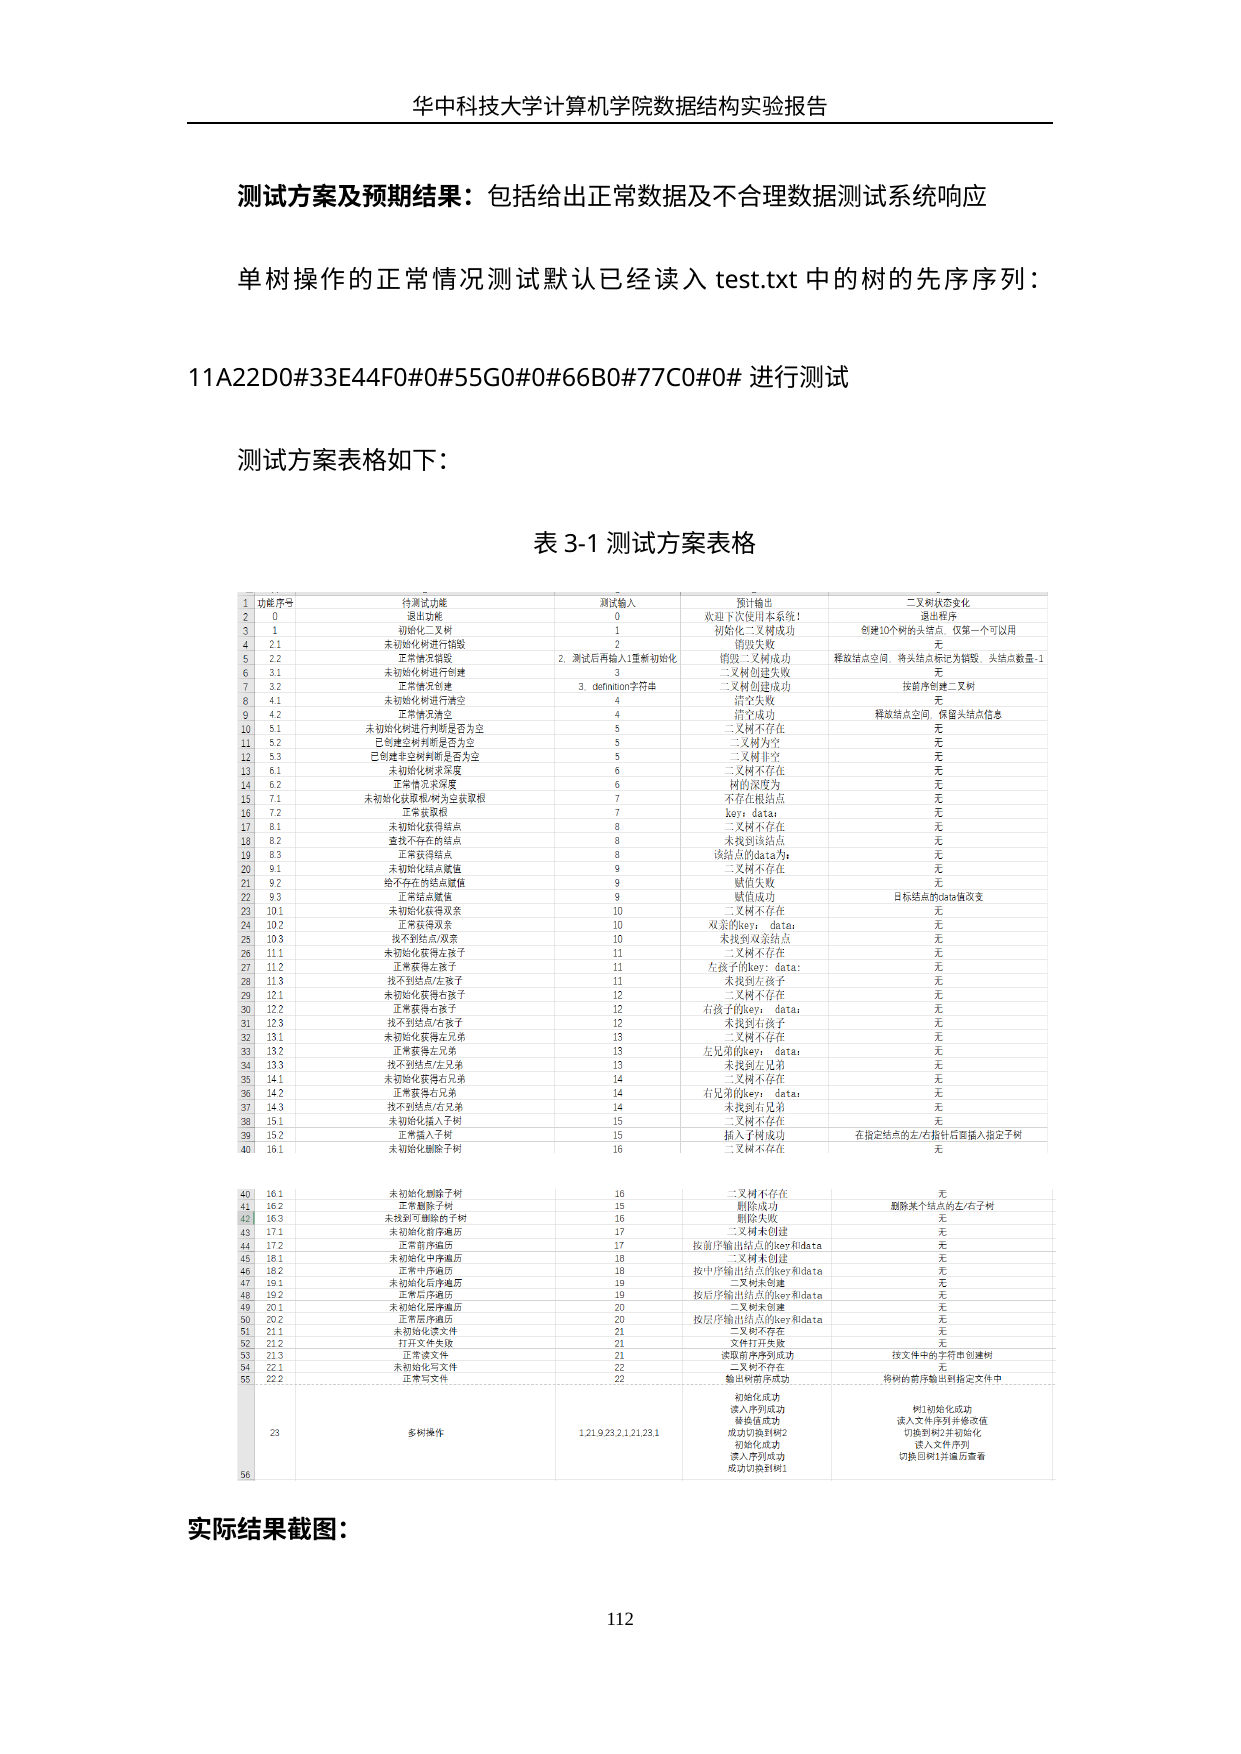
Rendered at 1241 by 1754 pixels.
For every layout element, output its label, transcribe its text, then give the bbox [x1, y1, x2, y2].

text 测试方案表格如下： [187, 426, 1053, 491]
text 测试方案及预期结果：包括给出正常数据及不合理数据测试系统响应 [187, 162, 1053, 227]
picture [237, 1189, 1057, 1481]
text 实际结果截图： [187, 1495, 1053, 1560]
text 单树操作的正常情况测试默认已经读入test.txt中的树的先序序列：11A22D0#33E44F0#0#55G0#0#66B0#77C0#0# 进行测试 [187, 245, 1053, 408]
picture [237, 592, 1048, 1153]
text 表3-1 测试方案表格 [187, 509, 1053, 574]
